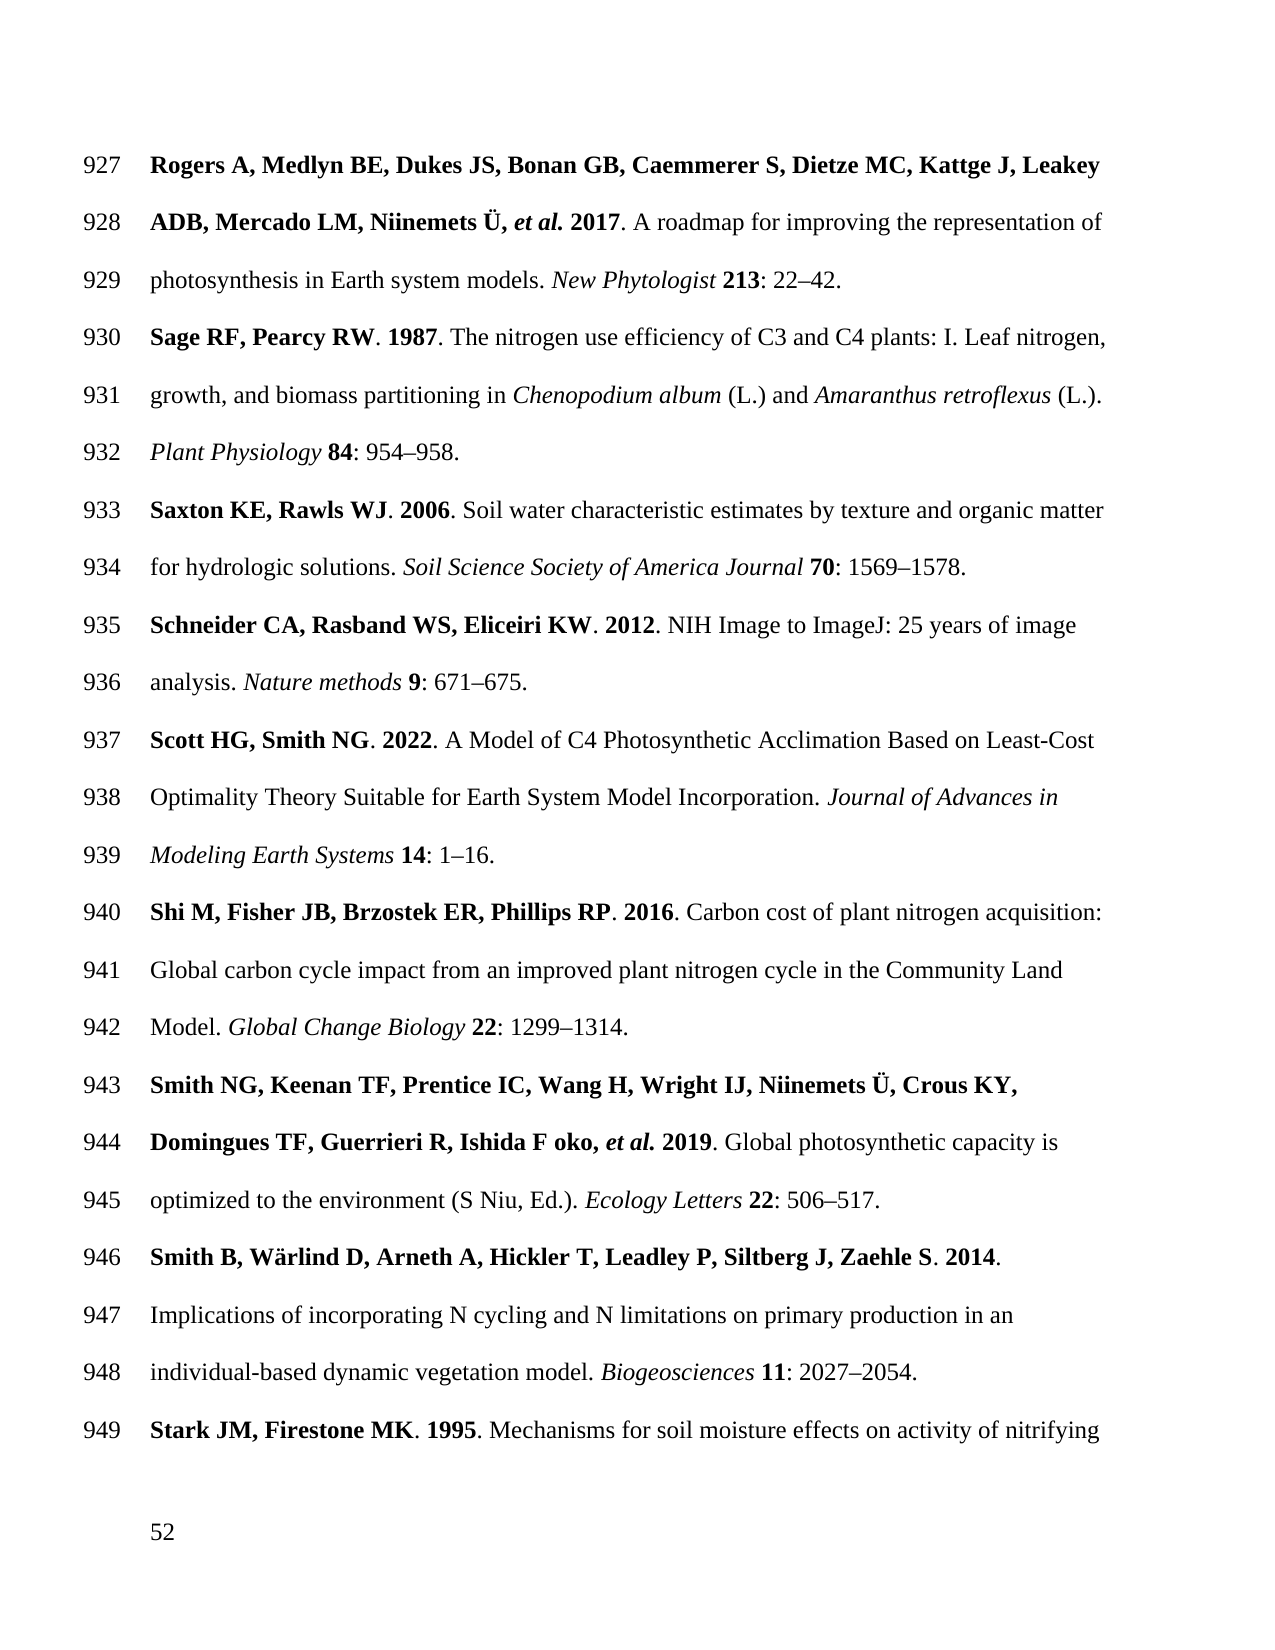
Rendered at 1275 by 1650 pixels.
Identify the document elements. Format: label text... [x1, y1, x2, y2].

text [150, 1415, 1125, 1444]
text Scott HG, Smith NG. 2022. A Model of C4 Photosynthetic Acclimation Based on Least-Cost Optimality Theory Suitable for Earth System Model Incorporation. Journal of Advances in Modeling Earth Systems 14: 1–16. [150, 725, 1125, 869]
text Schneider CA, Rasband WS, Eliceiri KW. 2012. NIH Image to ImageJ: 25 years of image analysis. Nature methods 9: 671–675. [150, 610, 1125, 696]
text Sage RF, Pearcy RW. 1987. The nitrogen use efficiency of C3 and C4 plants: I. Leaf nitrogen, growth, and biomass partitioning in Chenopodium album (L.) and Amaranthus retroflexus (L.). Plant Physiology 84: 954–958. [150, 322, 1125, 466]
text Saxton KE, Rawls WJ. 2006. Soil water characteristic estimates by texture and organic matter for hydrologic solutions. Soil Science Society of America Journal 70: 1569–1578. [150, 495, 1125, 581]
text Smith B, Wärlind D, Arneth A, Hickler T, Leadley P, Siltberg J, Zaehle S. 2014. Implications of incorporating N cycling and N limitations on primary production in an individual-based dynamic vegetation model. Biogeosciences 11: 2027–2054. [150, 1242, 1125, 1386]
text Shi M, Fisher JB, Brzostek ER, Phillips RP. 2016. Carbon cost of plant nitrogen acquisition: Global carbon cycle impact from an improved plant nitrogen cycle in the Community Land Model. Global Change Biology 22: 1299–1314. [150, 897, 1125, 1041]
text Rogers A, Medlyn BE, Dukes JS, Bonan GB, Caemmerer S, Dietze MC, Kattge J, Leakey ADB, Mercado LM, Niinemets Ü, et al. 2017. A roadmap for improving the representation of photosynthesis in Earth system models. New Phytologist 213: 22–42. [150, 150, 1125, 294]
text Smith NG, Keenan TF, Prentice IC, Wang H, Wright IJ, Niinemets Ü, Crous KY, Domingues TF, Guerrieri R, Ishida F oko, et al. 2019. Global photosynthetic capacity is optimized to the environment (S Niu, Ed.). Ecology Letters 22: 506–517. [150, 1070, 1125, 1214]
